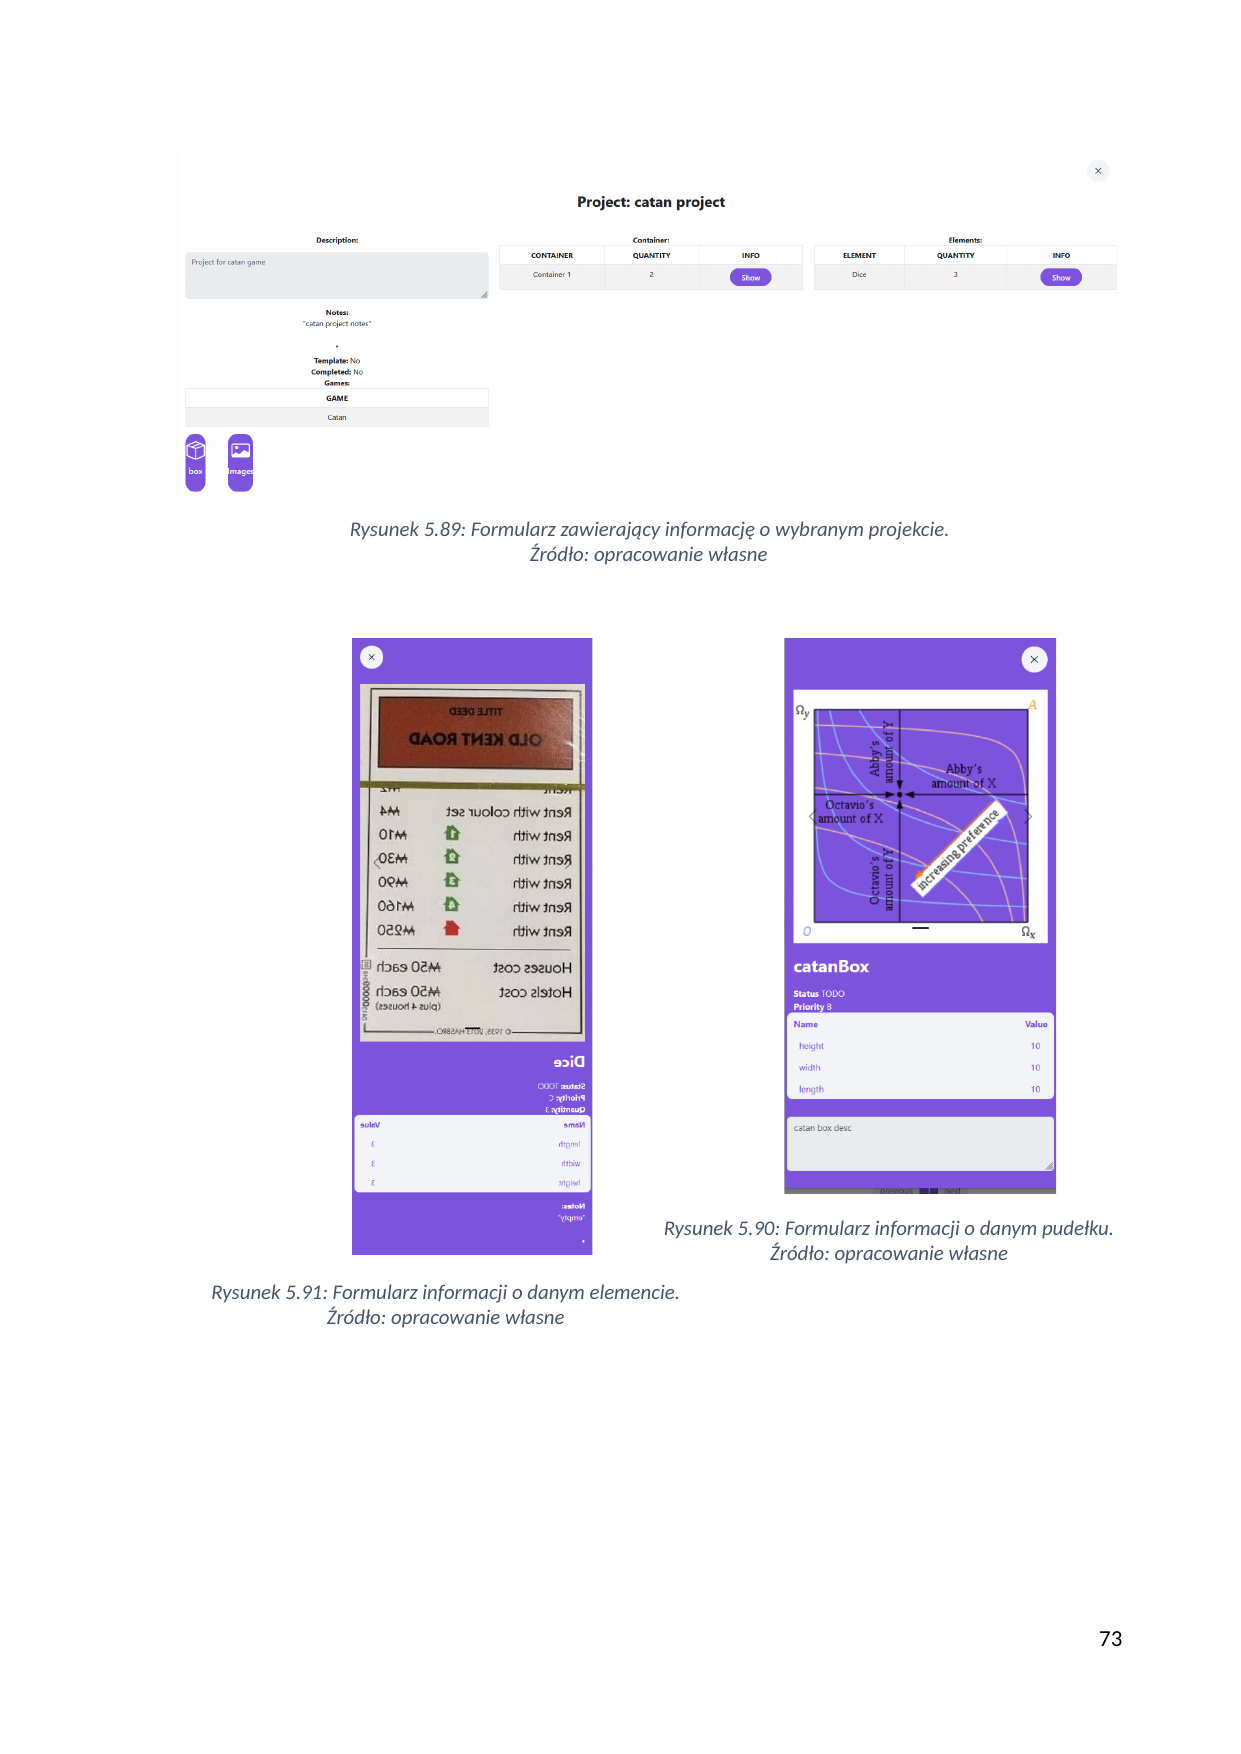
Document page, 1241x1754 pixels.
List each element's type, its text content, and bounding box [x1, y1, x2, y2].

text Źródło: opracowanie własne [177, 542, 1122, 567]
picture [784, 638, 1057, 1194]
picture [177, 147, 1123, 498]
picture [352, 638, 593, 1255]
